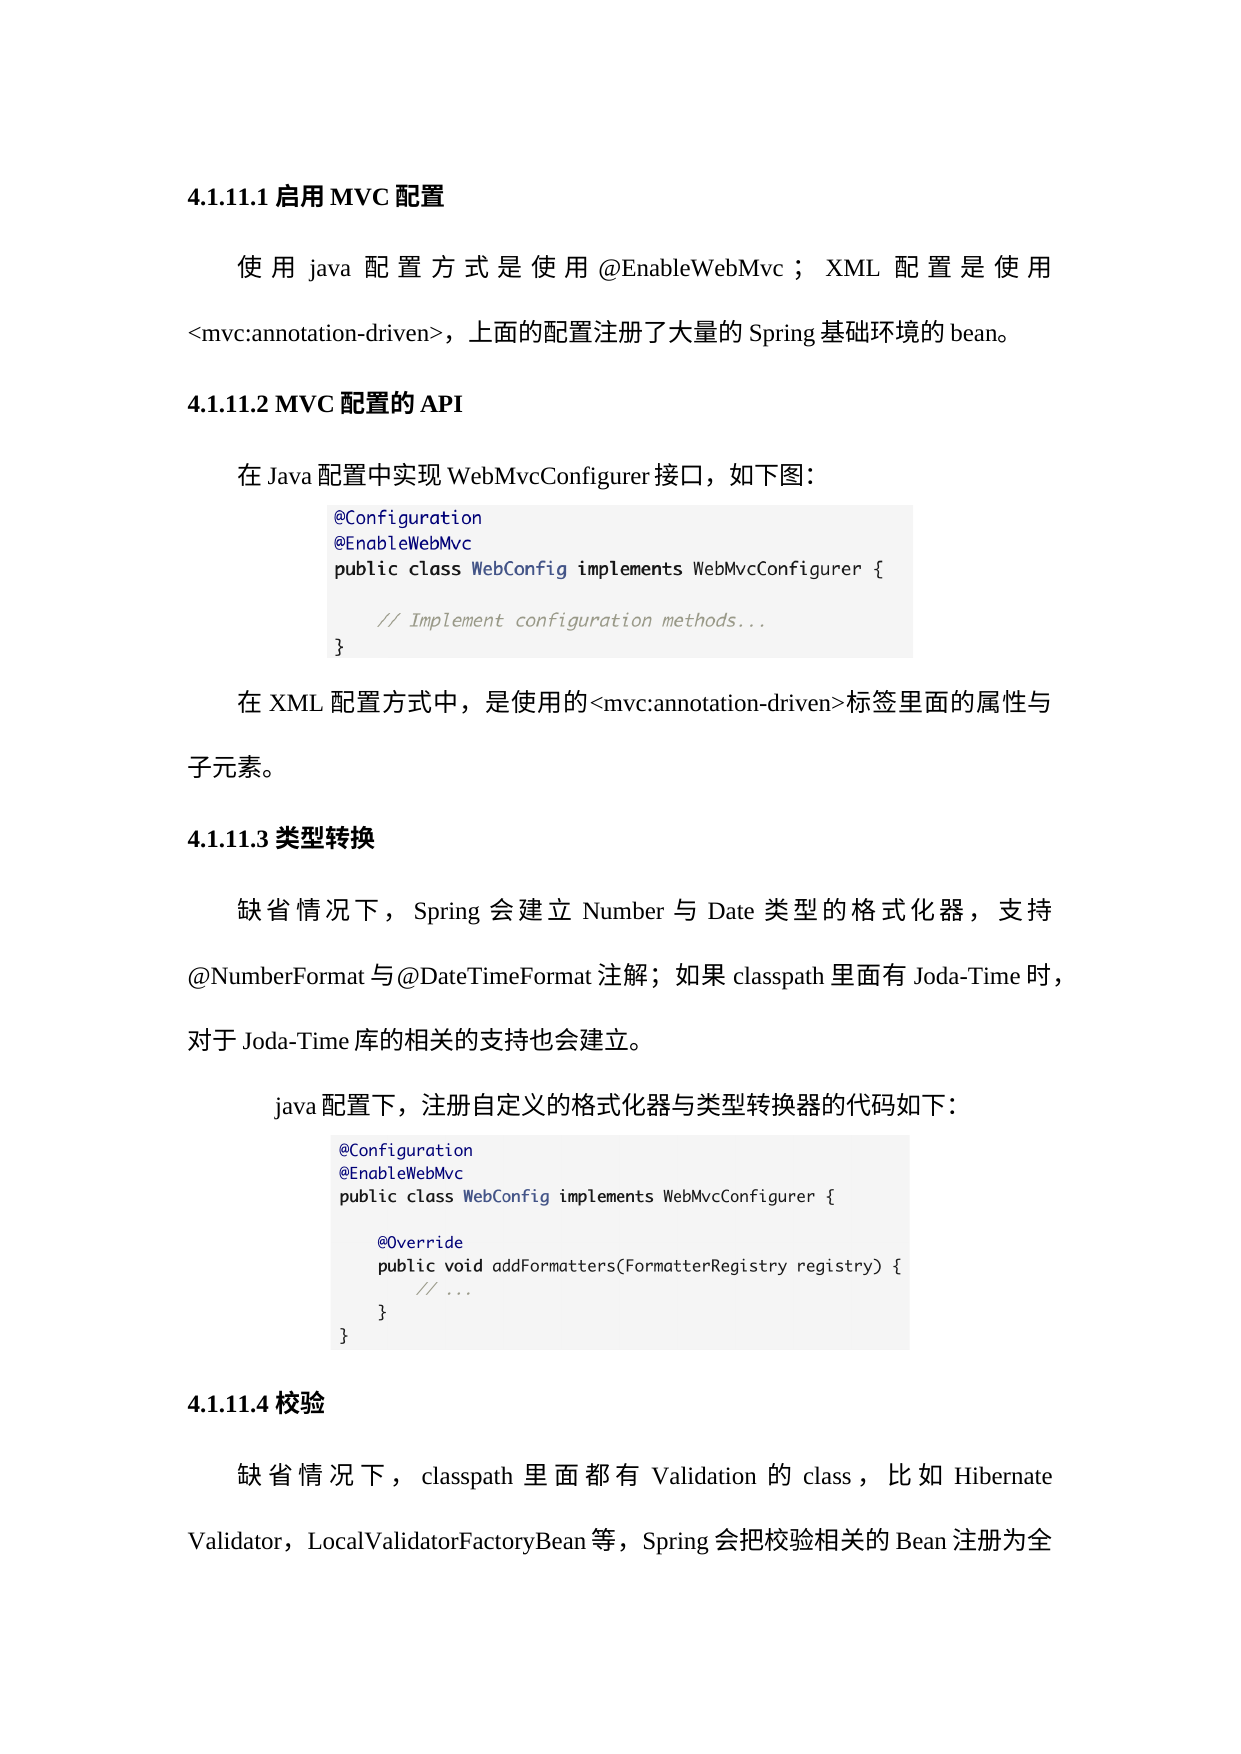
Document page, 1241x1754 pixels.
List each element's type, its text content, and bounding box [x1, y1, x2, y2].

subtitle 4.1.11.4 校验 [187, 1369, 1053, 1434]
subtitle 4.1.11.1 启用MVC配置 [187, 162, 1053, 227]
text java配置下，注册自定义的格式化器与类型转换器的代码如下： [187, 1071, 1053, 1136]
subtitle 4.1.11.3 类型转换 [187, 804, 1053, 869]
text 在XML配置方式中，是使用的<mvc:annotation-driven>标签里面的属性与子元素。 [187, 668, 1053, 798]
text 缺省情况下，Spring会建立Number与Date类型的格式化器，支持@NumberFormat与@DateTimeFormat注解；如果classpath里面有Joda-Time时，对于Joda-Time库的相关的支持也会建立。 [187, 876, 1053, 1071]
text 在Java配置中实现WebMvcConfigurer接口，如下图： [187, 441, 1053, 506]
subtitle 4.1.11.2 MVC配置的API [187, 369, 1053, 434]
picture [327, 505, 914, 658]
text 使用java配置方式是使用@EnableWebMvc；XML配置是使用<mvc:annotation-driven>，上面的配置注册了大量的Spring基础环境的bean。 [187, 233, 1053, 363]
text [187, 1441, 1053, 1571]
picture [330, 1135, 910, 1350]
